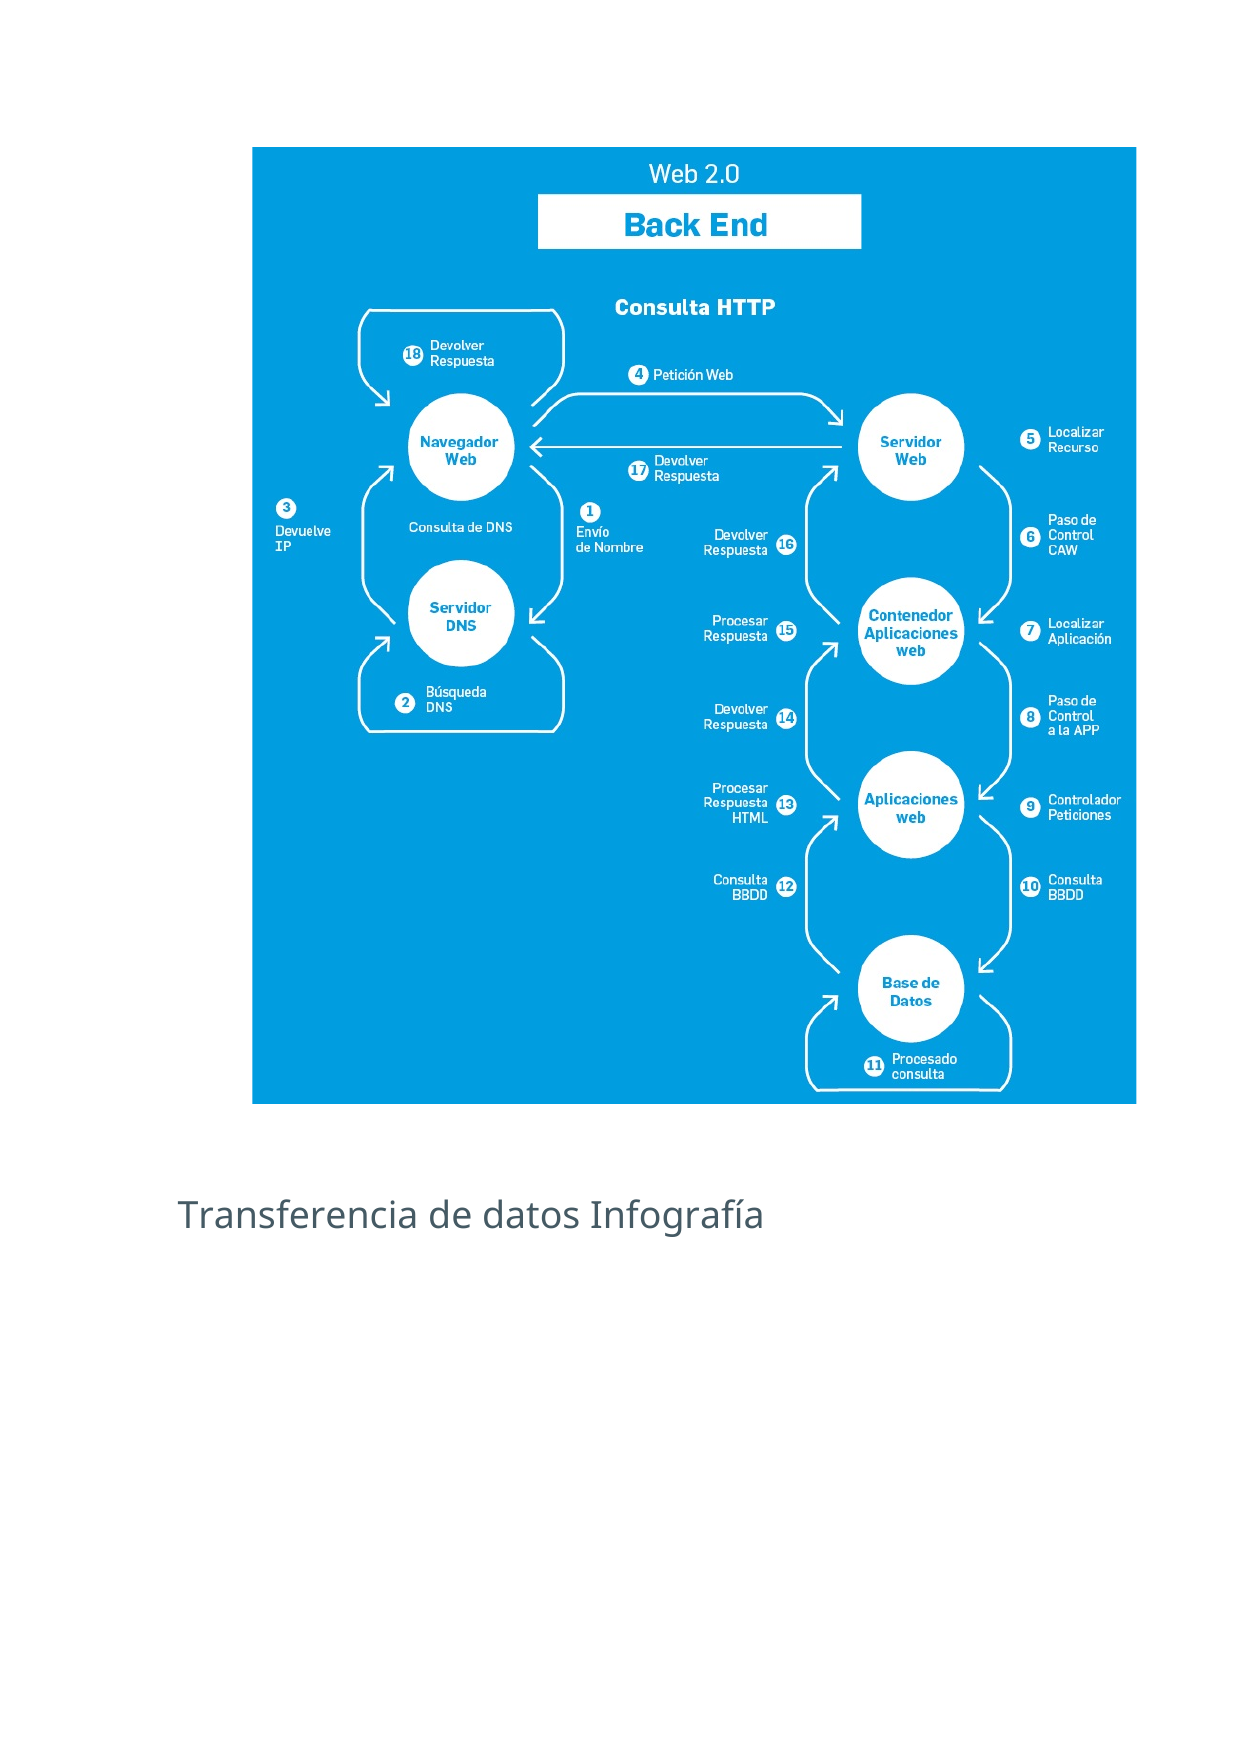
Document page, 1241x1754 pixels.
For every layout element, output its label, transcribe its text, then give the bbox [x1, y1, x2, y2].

picture [858, 751, 965, 859]
picture [706, 369, 733, 380]
picture [655, 470, 719, 483]
picture [1048, 529, 1093, 540]
picture [655, 455, 706, 465]
picture [410, 522, 464, 532]
picture [858, 393, 965, 501]
picture [978, 466, 1012, 624]
picture [1020, 527, 1041, 547]
picture [650, 164, 671, 183]
picture [776, 795, 797, 816]
picture [1020, 877, 1041, 897]
picture [427, 687, 486, 699]
picture [1049, 889, 1084, 900]
picture [805, 642, 840, 800]
picture [1049, 695, 1077, 705]
picture [705, 797, 767, 809]
picture [776, 877, 797, 897]
picture [408, 560, 515, 667]
picture [533, 392, 843, 427]
picture [276, 526, 330, 536]
picture [864, 1056, 884, 1077]
picture [357, 309, 565, 406]
picture [1049, 634, 1111, 645]
picture [1060, 726, 1069, 735]
picture [1075, 725, 1099, 735]
picture [722, 547, 767, 557]
picture [1048, 619, 1103, 628]
picture [718, 299, 775, 315]
picture [1049, 809, 1110, 820]
picture [487, 522, 512, 532]
picture [672, 169, 683, 183]
picture [706, 164, 717, 183]
picture [978, 816, 1012, 974]
picture [978, 643, 1012, 800]
picture [805, 815, 840, 973]
picture [1081, 697, 1096, 705]
picture [721, 632, 767, 644]
picture [804, 466, 839, 624]
picture [408, 393, 515, 501]
picture [1085, 445, 1097, 452]
subtitle Transferencia de datos Infografía [177, 1188, 1063, 1239]
picture [654, 369, 703, 380]
picture [705, 545, 719, 555]
picture [361, 466, 395, 624]
picture [529, 466, 564, 624]
picture [431, 340, 484, 351]
picture [431, 355, 494, 367]
picture [628, 460, 649, 481]
picture [357, 636, 565, 733]
picture [776, 708, 797, 729]
picture [1020, 797, 1041, 818]
picture [468, 523, 482, 532]
picture [715, 529, 767, 540]
picture [1020, 429, 1041, 450]
picture [1081, 516, 1096, 524]
picture [733, 889, 767, 900]
picture [395, 692, 415, 713]
picture [1049, 710, 1092, 721]
picture [805, 995, 1013, 1092]
picture [1049, 874, 1102, 884]
picture [403, 345, 424, 366]
picture [1020, 621, 1041, 641]
picture [1049, 442, 1083, 452]
picture [705, 630, 719, 641]
picture [690, 300, 709, 315]
picture [892, 1068, 944, 1079]
picture [276, 541, 290, 551]
picture [714, 874, 767, 884]
picture [1049, 545, 1077, 555]
picture [776, 534, 797, 555]
picture [715, 704, 767, 714]
picture [1049, 514, 1077, 524]
picture [615, 299, 688, 315]
picture [577, 527, 609, 537]
picture [576, 543, 590, 552]
picture [276, 498, 296, 519]
picture [685, 164, 697, 183]
picture [1020, 707, 1041, 728]
picture [858, 577, 964, 684]
picture [530, 437, 841, 457]
picture [733, 812, 767, 823]
picture [713, 783, 767, 793]
picture [595, 543, 643, 552]
picture [893, 1053, 957, 1063]
picture [776, 621, 797, 642]
picture [705, 719, 767, 731]
picture [427, 702, 452, 712]
picture [713, 615, 766, 625]
picture [538, 194, 861, 249]
picture [628, 365, 649, 385]
picture [858, 935, 965, 1043]
picture [1048, 427, 1102, 437]
picture [726, 164, 739, 183]
picture [1049, 727, 1055, 735]
picture [580, 502, 601, 523]
picture [1049, 794, 1120, 804]
